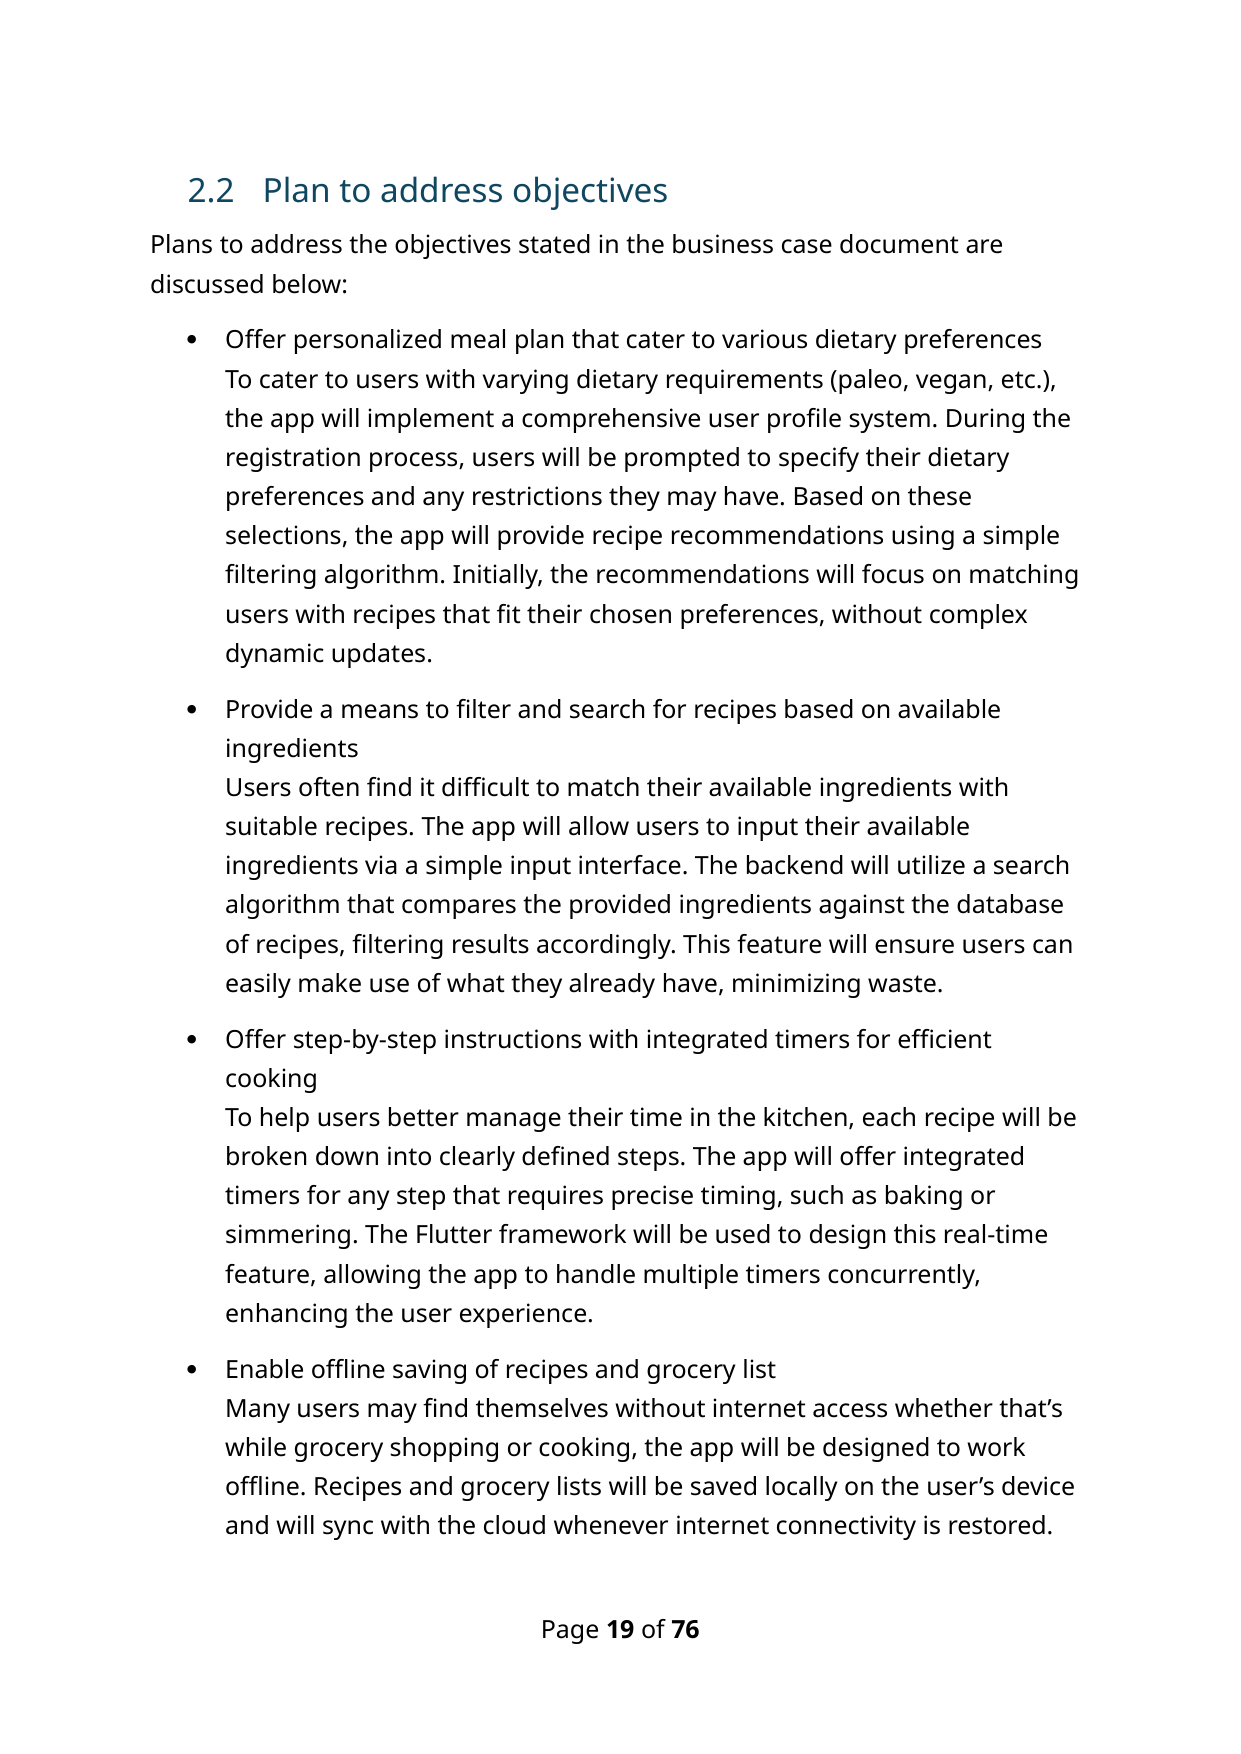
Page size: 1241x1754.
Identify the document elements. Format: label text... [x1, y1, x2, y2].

list Provide a means to filter and search for recipes based on available ingredients [187, 691, 1090, 764]
text To cater to users with varying dietary requirements (paleo, vegan, etc.), the app will implement a comprehensive user profile system. During the registration process, users will be prompted to specify their dietary preferences and any restrictions they may have. Based on these selections, the app will provide recipe recommendations using a simple filtering algorithm. Initially, the recommendations will focus on matching users with recipes that fit their chosen preferences, without complex dynamic updates. [225, 361, 1090, 669]
text Users often find it difficult to match their available ingredients with suitable recipes. The app will allow users to input their available ingredients via a simple input interface. The backend will utilize a search algorithm that compares the provided ingredients against the database of recipes, filtering results accordingly. This feature will ensure users can easily make use of what they already have, minimizing waste. [225, 770, 1090, 999]
list Offer step-by-step instructions with integrated timers for efficient cooking [187, 1021, 1090, 1094]
text To help users better manage their time in the kitchen, each recipe will be broken down into clearly defined steps. The app will offer integrated timers for any step that requires precise timing, such as baking or simmering. The Flutter framework will be used to design this real-time feature, allowing the app to handle multiple timers concurrently, enhancing the user experience. [225, 1100, 1090, 1329]
list Offer personalized meal plan that cater to various dietary preferences [187, 322, 1090, 356]
subtitle Plan to address objectives [187, 167, 1090, 212]
list Enable offline saving of recipes and grocery list [187, 1351, 1090, 1385]
text Plans to address the objectives stated in the business case document are discussed below: [150, 227, 1090, 300]
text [225, 1391, 1090, 1542]
